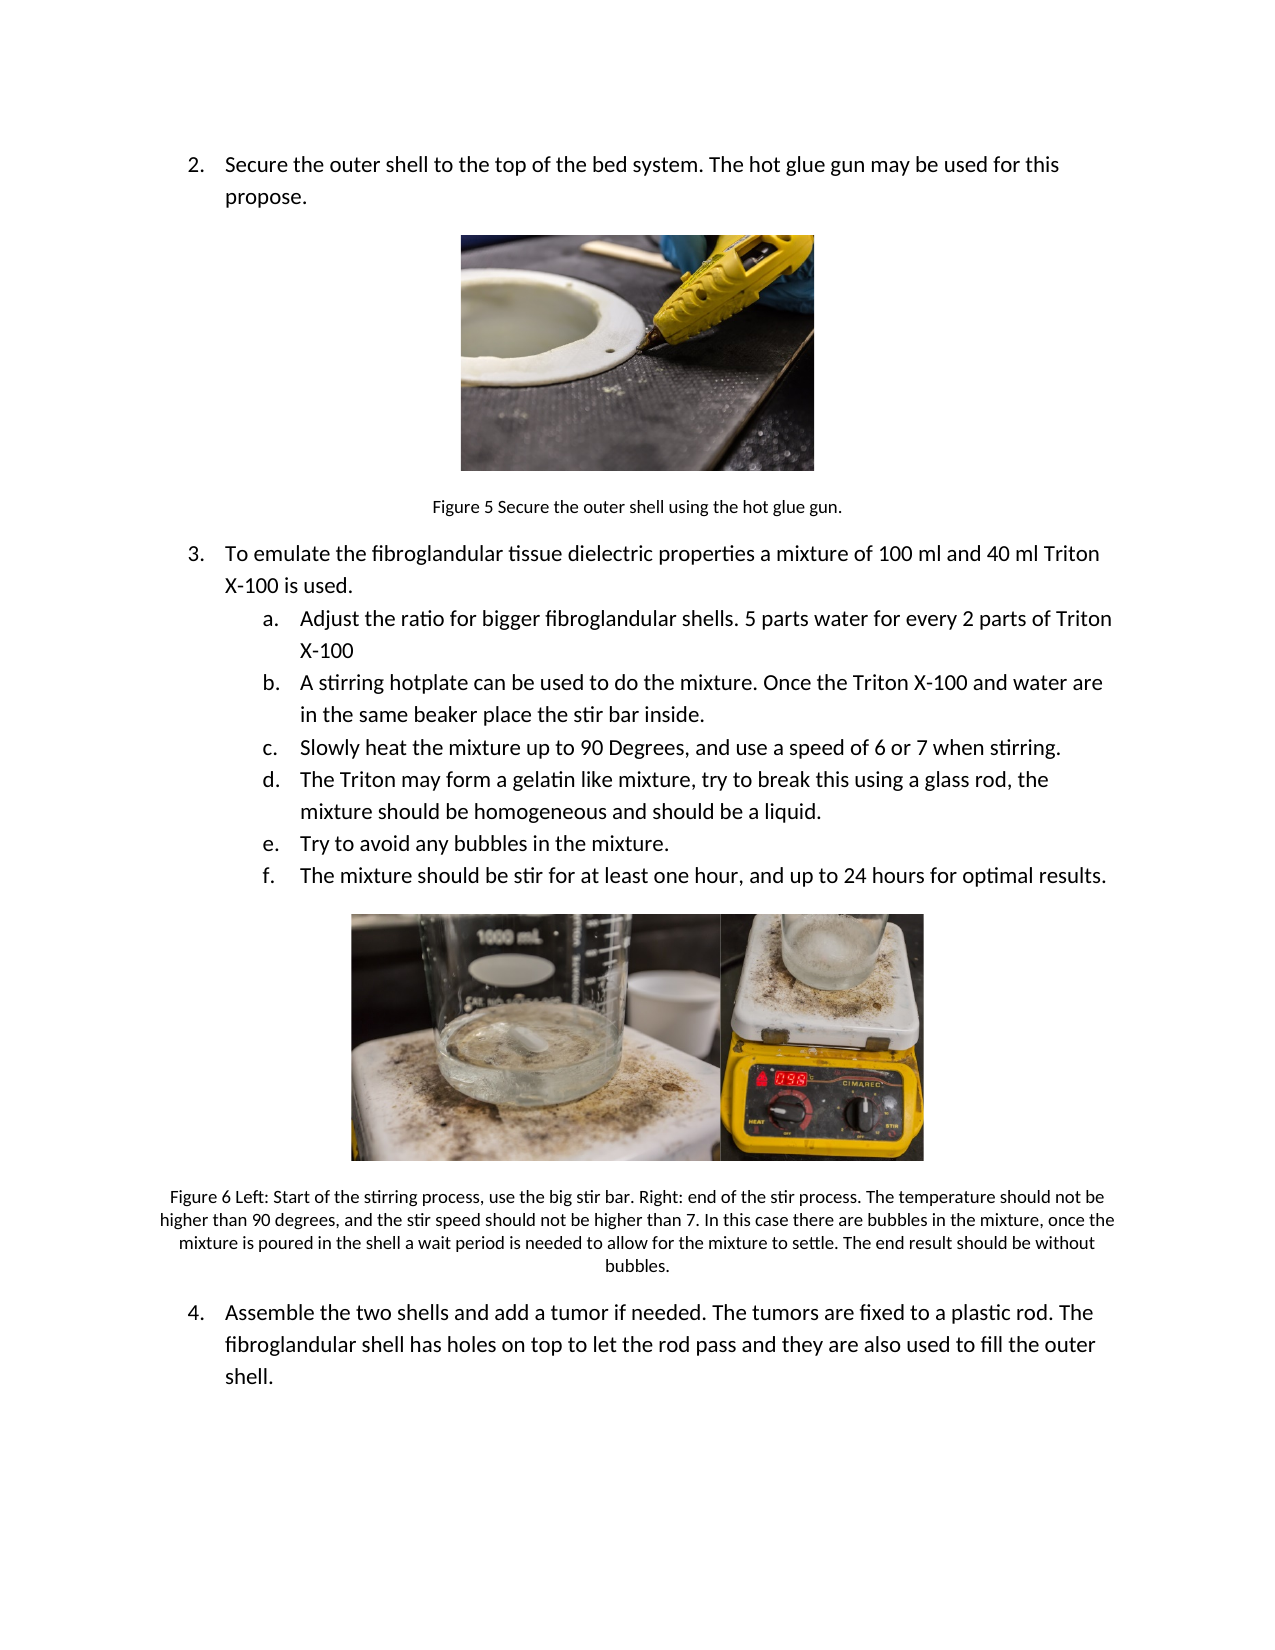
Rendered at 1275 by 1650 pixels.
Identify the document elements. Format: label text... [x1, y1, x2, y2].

text Figure 6 Left: Start of the stirring process, use the big stir bar. Right: end of the stir process. The temperature should not be higher than 90 degrees, and the stir speed should not be higher than 7. In this case there are bubbles in the mixture, once the mixture is poured in the shell a wait period is needed to allow for the mixture to settle. The end result should be without bubbles. [150, 1185, 1125, 1277]
list The Triton may form a gelatin like mixture, try to break this using a glass rod, the mixture should be homogeneous and should be a liquid. [262, 765, 1125, 825]
picture [460, 235, 815, 471]
text Figure 5 Secure the outer shell using the hot glue gun. [150, 496, 1125, 519]
list Assemble the two shells and add a tumor if needed. The tumors are fixed to a plastic rod. The fibroglandular shell has holes on top to let the rod pass and they are also used to fill the outer shell. [187, 1298, 1125, 1390]
list To emulate the fibroglandular tissue dielectric properties a mixture of 100 ml and 40 ml Triton X-100 is used. [187, 539, 1125, 600]
list A stirring hotplate can be used to do the mixture. Once the Triton X-100 and water are in the same beaker place the stir bar inside. [262, 668, 1125, 728]
list Adjust the ratio for bigger fibroglandular shells. 5 parts water for every 2 parts of Triton X-100 [262, 604, 1125, 664]
list Try to avoid any bubbles in the mixture. [262, 829, 1125, 857]
list Slowly heat the mixture up to 90 Degrees, and use a speed of 6 or 7 when stirring. [262, 733, 1125, 761]
picture [351, 914, 924, 1161]
list Secure the outer shell to the top of the bed system. The hot glue gun may be used for this propose. [187, 150, 1125, 210]
list The mixture should be stir for at least one hour, and up to 24 hours for optimal results. [262, 861, 1125, 889]
